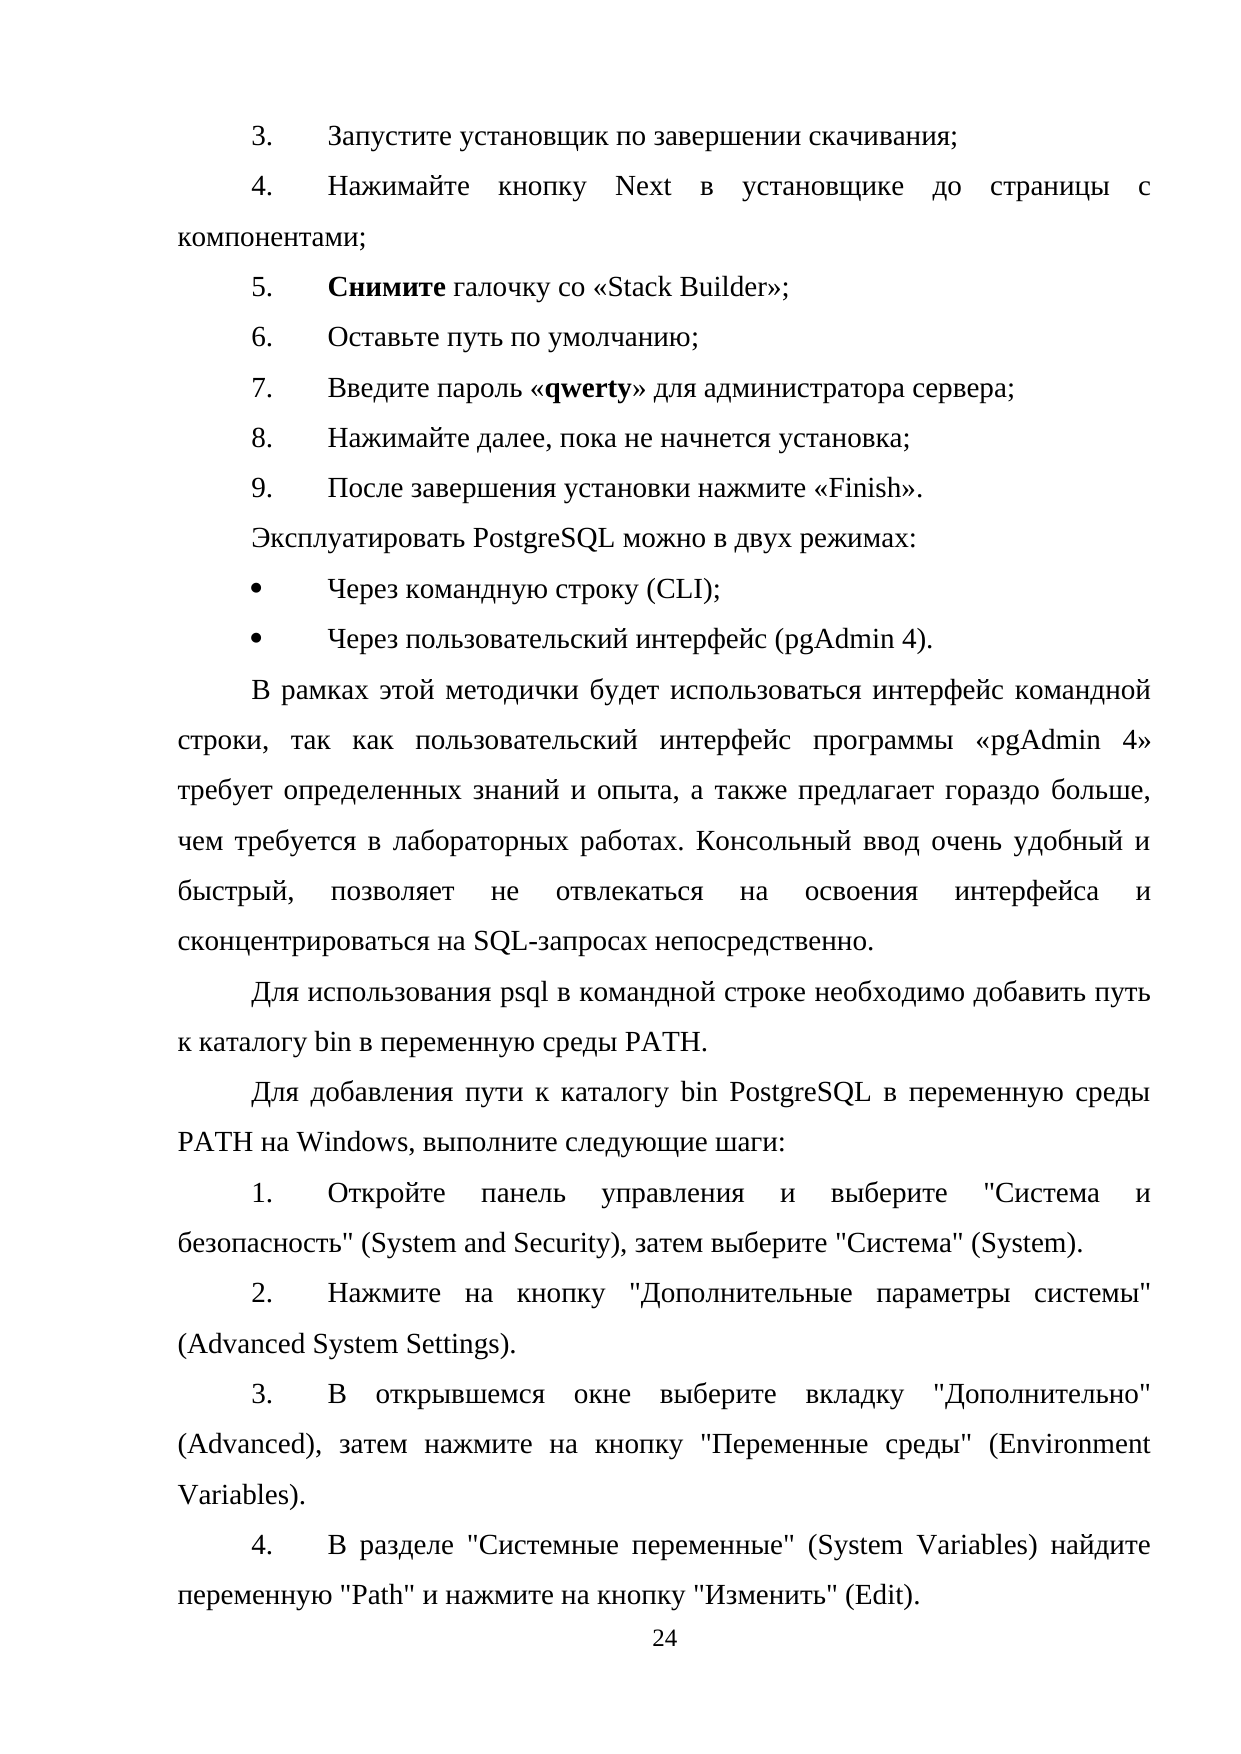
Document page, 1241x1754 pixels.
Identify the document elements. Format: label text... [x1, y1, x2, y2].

list В разделе "Системные переменные" (System Variables) найдите переменную "Path" и нажмите на кнопку "Изменить" (Edit). [177, 1527, 1152, 1611]
list После завершения установки нажмите «Finish». [177, 470, 1152, 504]
list Введите пароль «qwerty» для администратора сервера; [177, 370, 1152, 403]
text Для добавления пути к каталогу bin PostgreSQL в переменную среды PATH на Windows, выполните следующие шаги: [177, 1074, 1152, 1158]
list Через пользовательский интерфейс (pgAdmin 4). [177, 621, 1152, 655]
list Откройте панель управления и выберите "Система и безопасность" (System and Security), затем выберите "Система" (System). [177, 1175, 1152, 1259]
list Нажимайте далее, пока не начнется установка; [177, 420, 1152, 453]
text Эксплуатировать PostgreSQL можно в двух режимах: [177, 521, 1152, 554]
text Для использования psql в командной строке необходимо добавить путь к каталогу bin в переменную среды PATH. [177, 974, 1152, 1057]
list Нажимайте кнопку Next в установщике до страницы с компонентами; [177, 168, 1152, 252]
list Оставьте путь по умолчанию; [177, 319, 1152, 353]
list Снимите галочку со «Stack Builder»; [177, 269, 1152, 303]
list Через командную строку (CLI); [177, 571, 1152, 604]
list В открывшемся окне выберите вкладку "Дополнительно" (Advanced), затем нажмите на кнопку "Переменные среды" (Environment Variables). [177, 1376, 1152, 1510]
list Запустите установщик по завершении скачивания; [177, 118, 1152, 152]
text В рамках этой методички будет использоваться интерфейс командной строки, так как пользовательский интерфейс программы «pgAdmin 4» требует определенных знаний и опыта, а также предлагает гораздо больше, чем требуется в лабораторных работах. Консольный ввод очень удобный и быстрый, позволяет не отвлекаться на освоения интерфейса и сконцентрироваться на SQL-запросах непосредственно. [177, 672, 1152, 957]
list Нажмите на кнопку "Дополнительные параметры системы" (Advanced System Settings). [177, 1276, 1152, 1359]
